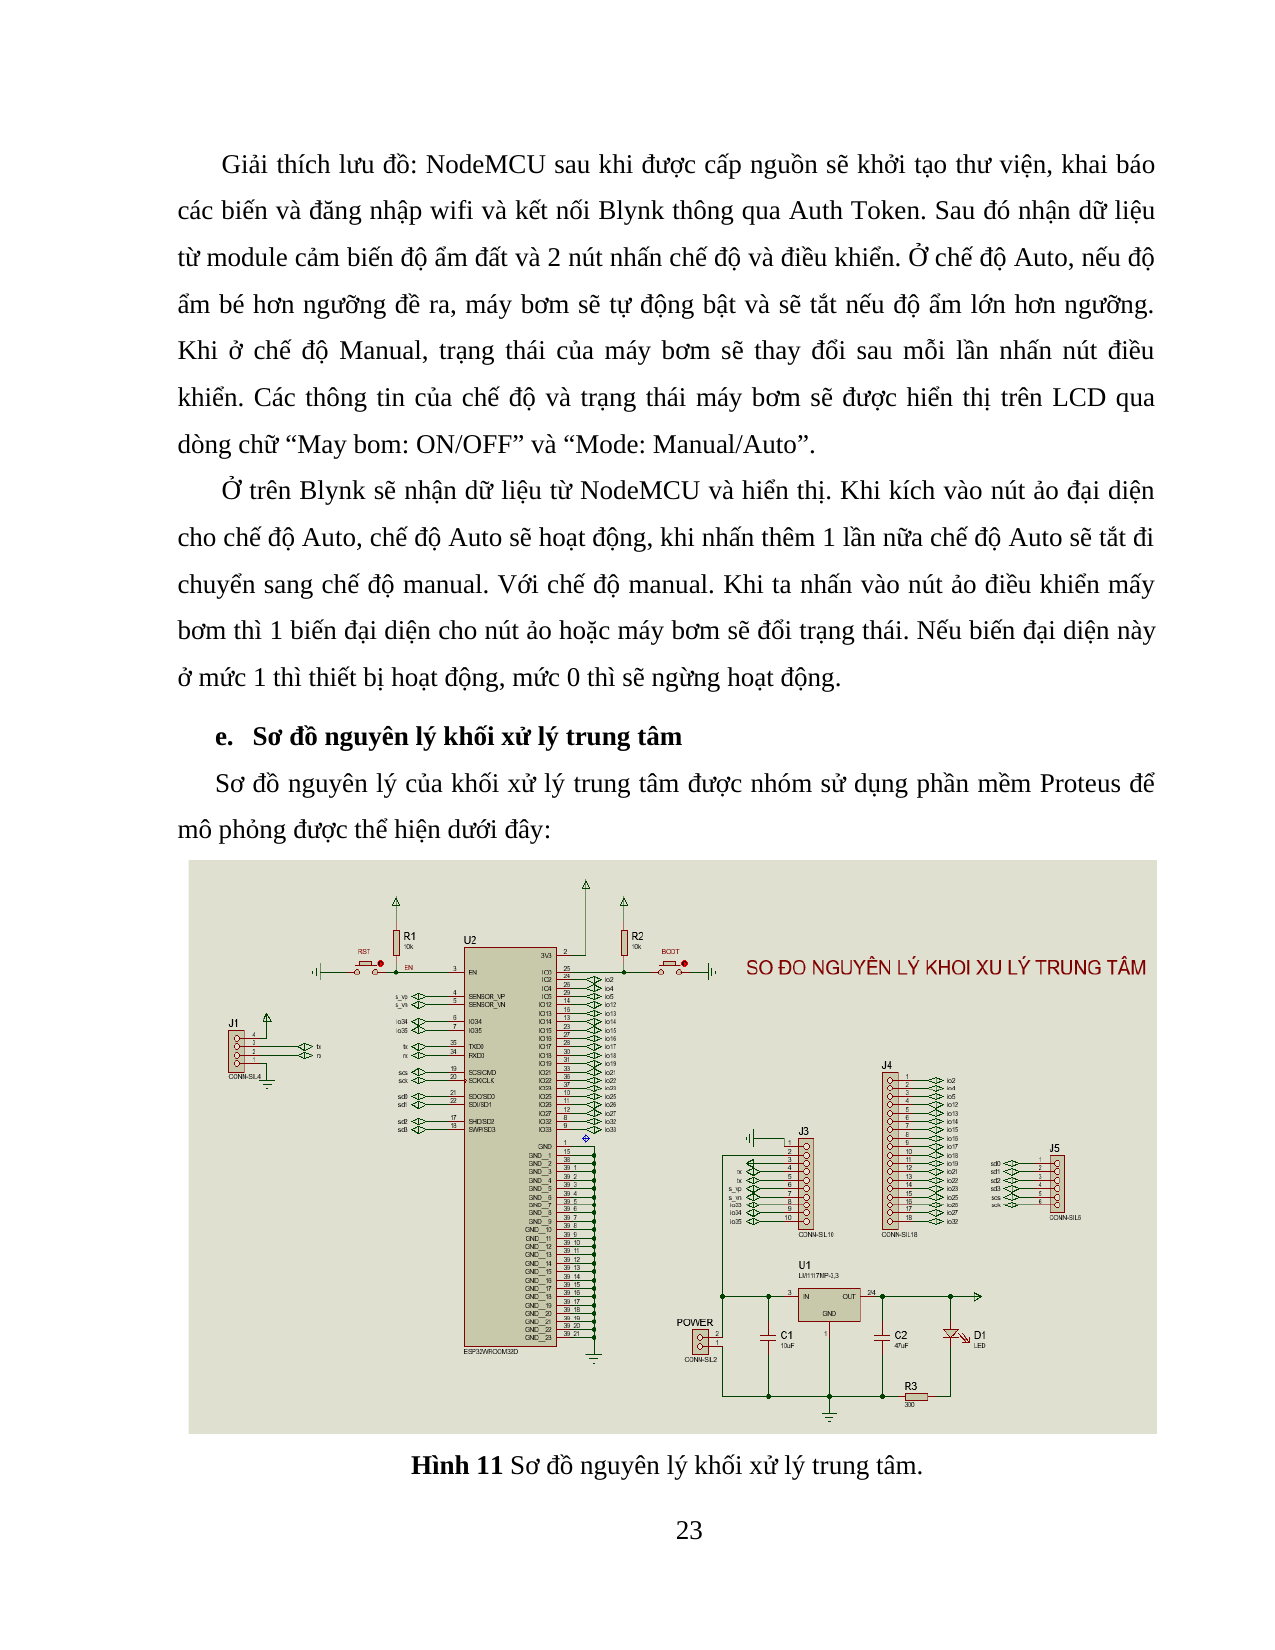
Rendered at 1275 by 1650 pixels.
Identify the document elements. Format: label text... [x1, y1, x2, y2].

picture [188, 860, 1157, 1434]
table_cell Hình 11 Sơ đồ nguyên lý khối xử lý trung tâm. [177, 1449, 1157, 1501]
text Ở trên Blynk sẽ nhận dữ liệu từ NodeMCU và hiển thị. Khi kích vào nút ảo đại diện cho chế độ Auto, chế độ Auto sẽ hoạt động, khi nhấn thêm 1 lần nữa chế độ Auto sẽ tắt đi chuyển sang chế độ manual. Với chế độ manual. Khi ta nhấn vào nút ảo điều khiển mấy bơm thì 1 biến đại diện cho nút ảo hoặc máy bơm sẽ đổi trạng thái. Nếu biến đại diện này ở mức 1 thì thiết bị hoạt động, mức 0 thì sẽ ngừng hoạt động. [177, 474, 1157, 692]
table_header [177, 860, 1157, 1449]
text Sơ đồ nguyên lý của khối xử lý trung tâm được nhóm sử dụng phần mềm Proteus để mô phỏng được thể hiện dưới đây: [177, 767, 1157, 845]
list Sơ đồ nguyên lý khối xử lý trung tâm [215, 720, 1157, 751]
text Giải thích lưu đồ: NodeMCU sau khi được cấp nguồn sẽ khởi tạo thư viện, khai báo các biến và đăng nhập wifi và kết nối Blynk thông qua Auth Token. Sau đó nhận dữ liệu từ module cảm biến độ ẩm đất và 2 nút nhấn chế độ và điều khiển. Ở chế độ Auto, nếu độ ẩm bé hơn ngưỡng đề ra, máy bơm sẽ tự động bật và sẽ tắt nếu độ ẩm lớn hơn ngưỡng. Khi ở chế độ Manual, trạng thái của máy bơm sẽ thay đổi sau mỗi lần nhấn nút điều khiển. Các thông tin của chế độ và trạng thái máy bơm sẽ được hiển thị trên LCD qua dòng chữ “May bom: ON/OFF” và “Mode: Manual/Auto”. [177, 148, 1157, 459]
